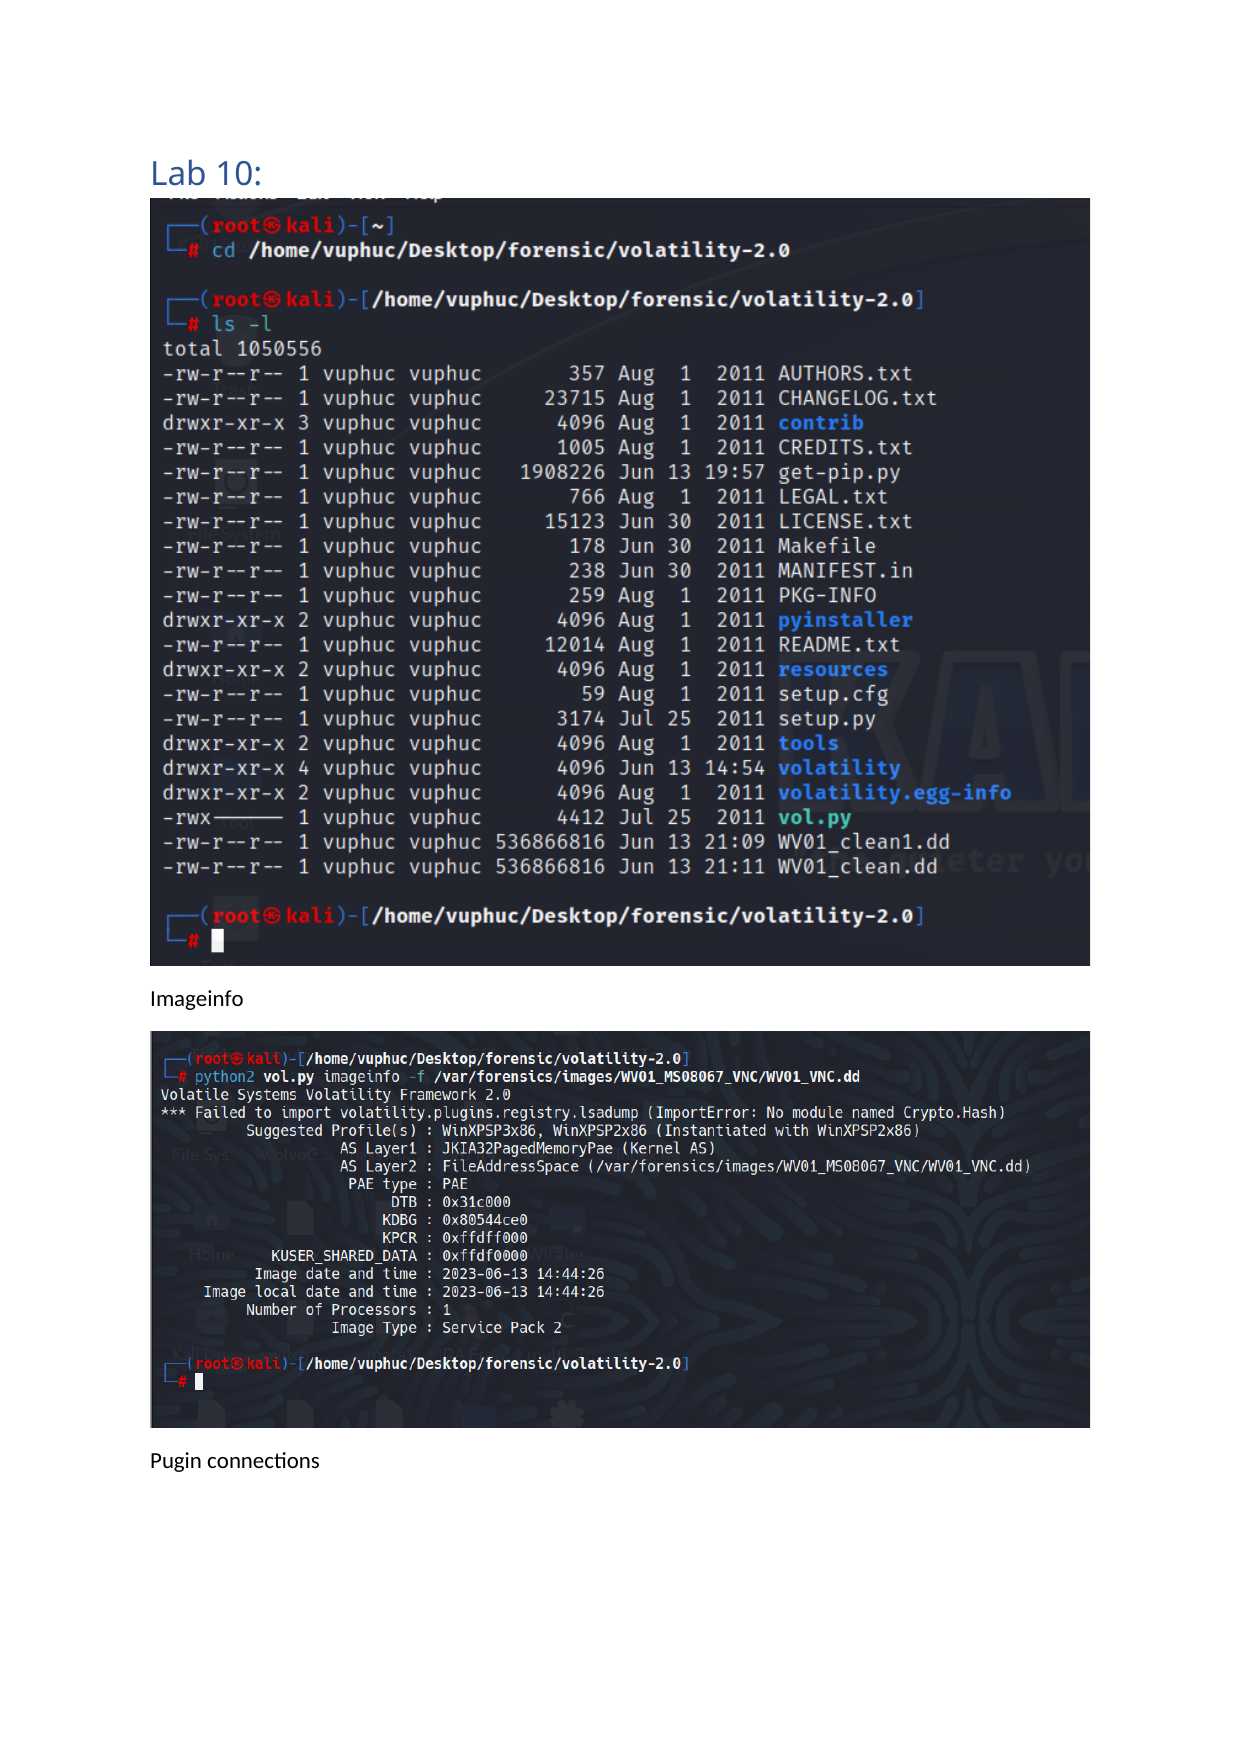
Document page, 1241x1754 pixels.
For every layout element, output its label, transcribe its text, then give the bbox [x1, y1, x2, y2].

text Imageinfo [150, 984, 1090, 1012]
picture [150, 198, 1091, 966]
text Pugin connections [150, 1447, 1090, 1474]
subtitle Lab 10: [150, 150, 1090, 195]
picture [150, 1031, 1091, 1428]
